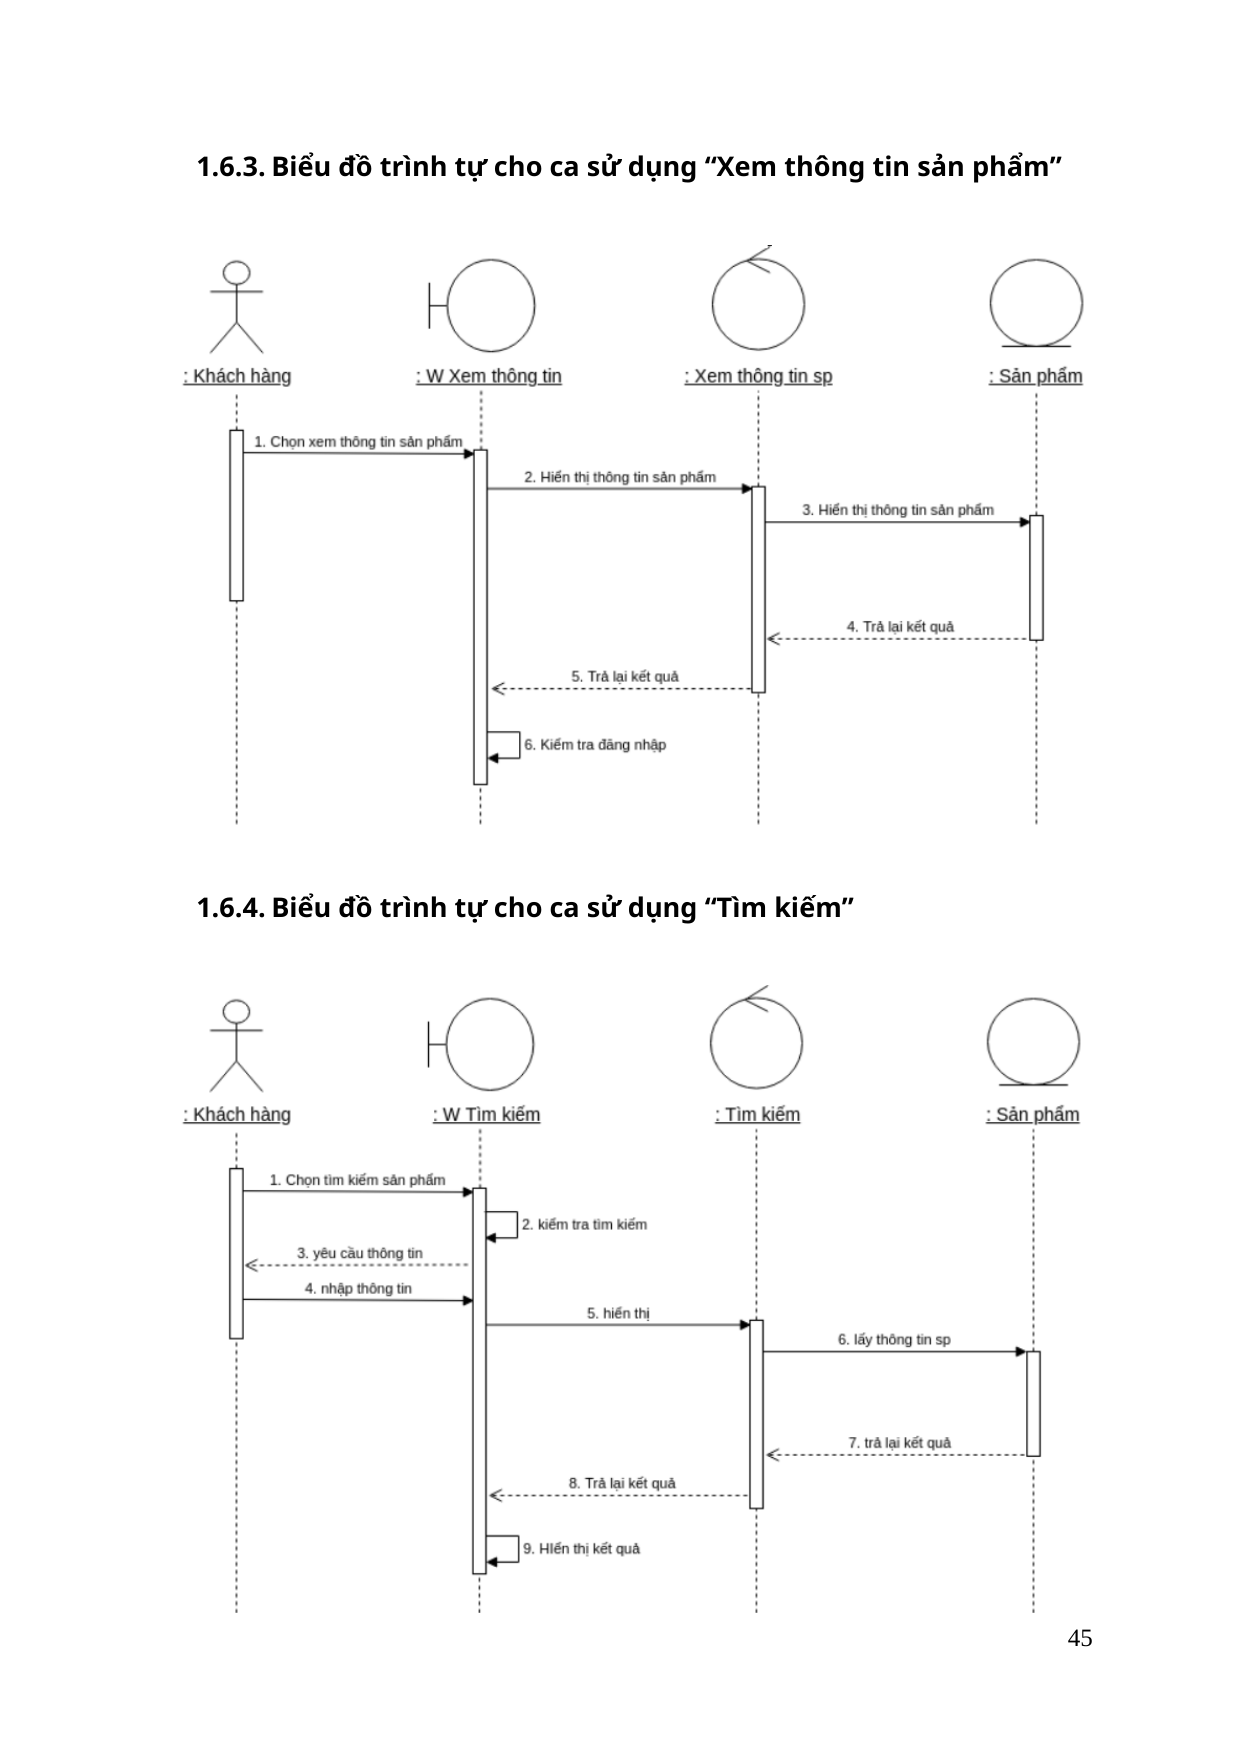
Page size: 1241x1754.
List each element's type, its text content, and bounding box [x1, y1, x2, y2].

subtitle Biểu đồ trình tự cho ca sử dụng “Xem thông tin sản phẩm” [196, 148, 1092, 184]
picture [177, 245, 1093, 830]
picture [177, 985, 1093, 1613]
subtitle Biểu đồ trình tự cho ca sử dụng “Tìm kiếm” [196, 888, 1092, 925]
